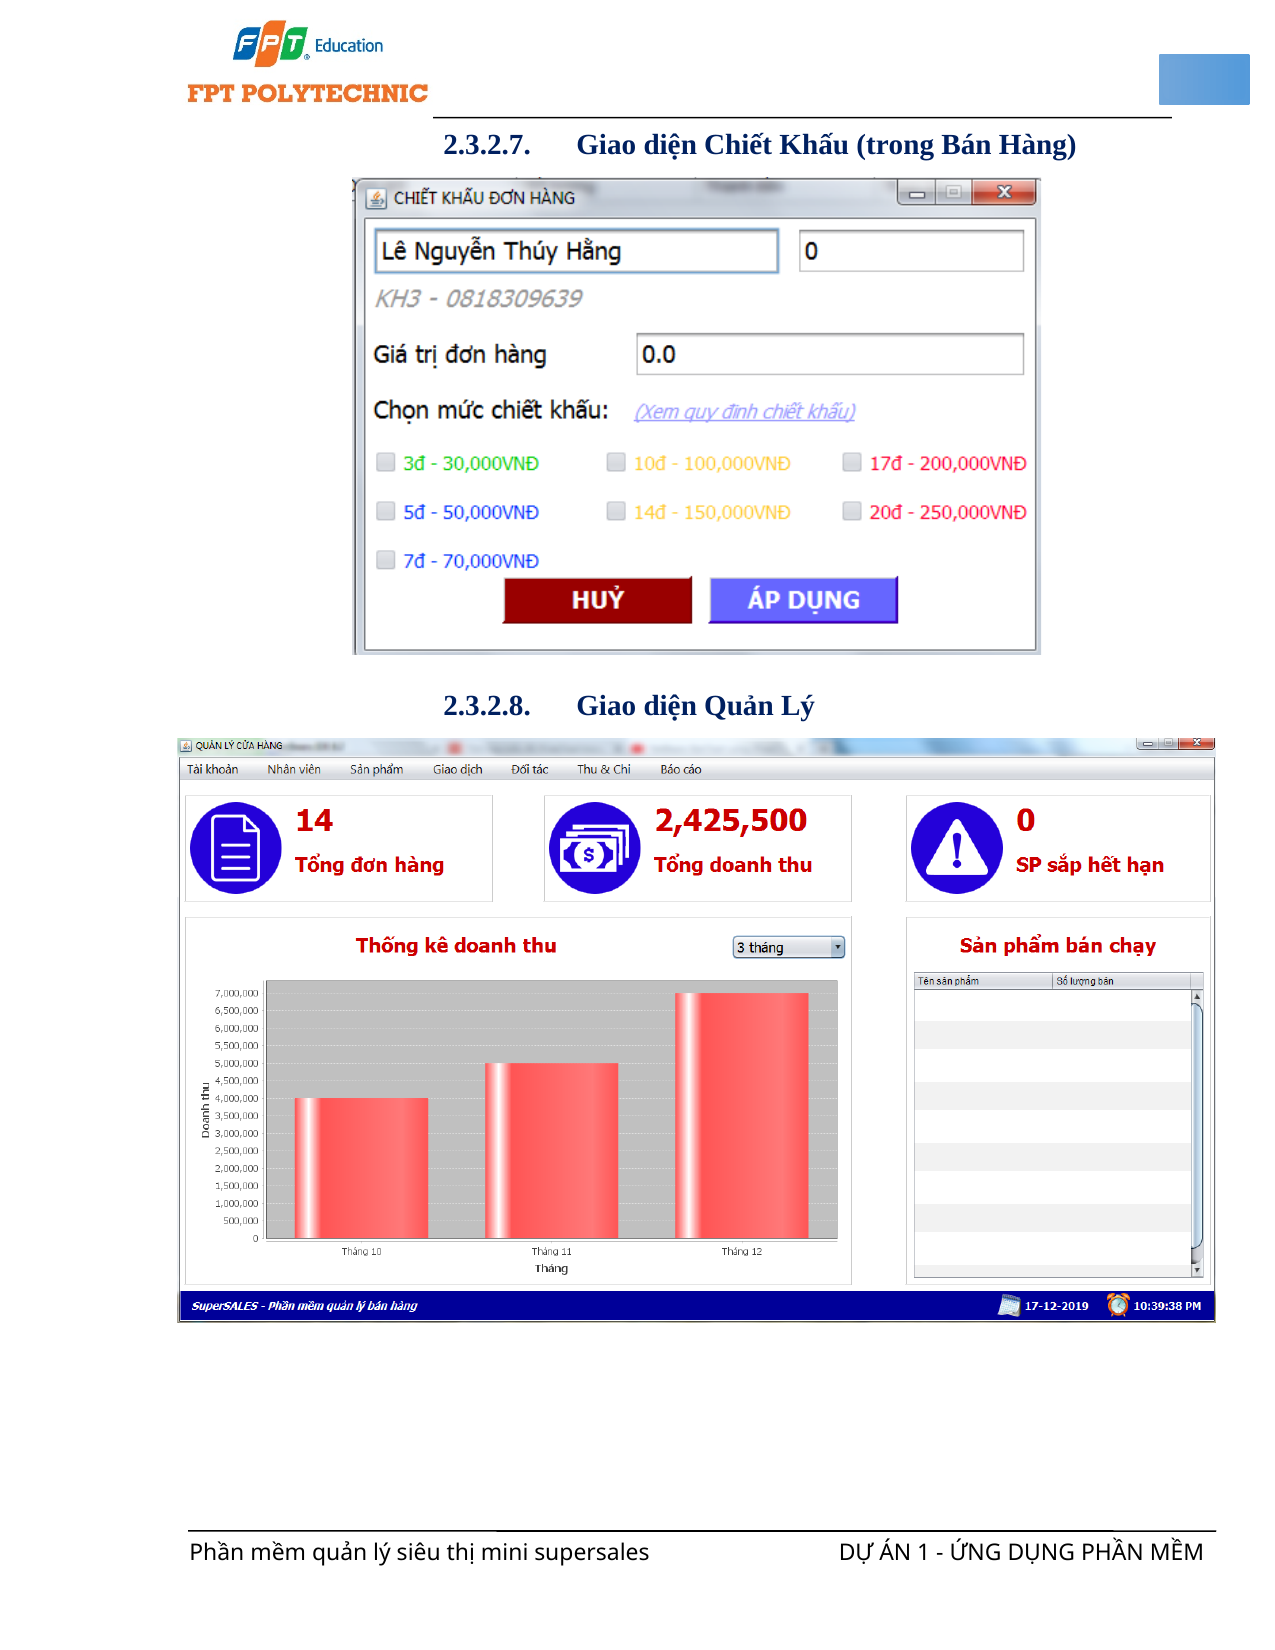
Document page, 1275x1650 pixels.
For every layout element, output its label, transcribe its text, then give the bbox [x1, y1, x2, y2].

list Giao diện Chiết Khấu (trong Bán Hàng) [177, 127, 1216, 161]
picture [352, 177, 1042, 655]
picture [177, 738, 1216, 1323]
list Giao diện Quản Lý [177, 688, 1216, 721]
picture [179, 8, 433, 118]
